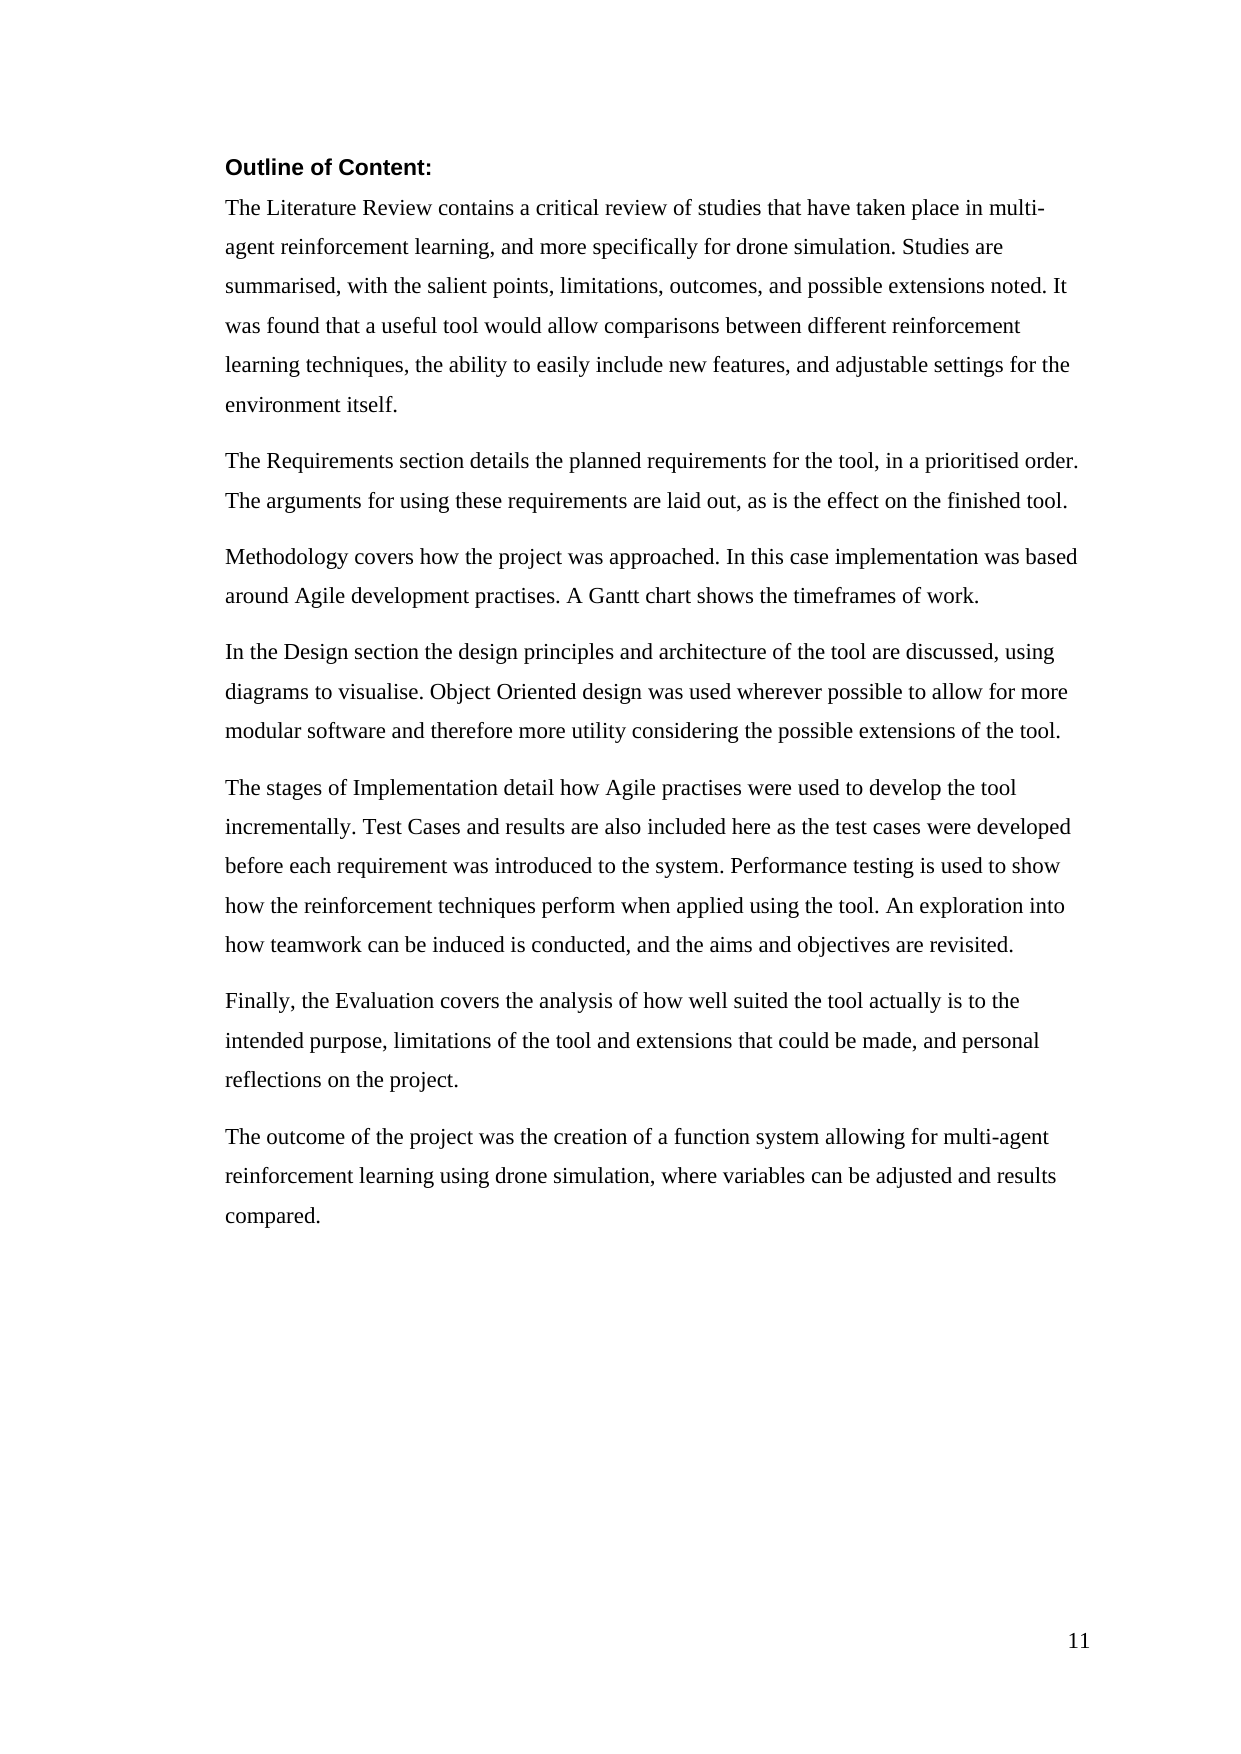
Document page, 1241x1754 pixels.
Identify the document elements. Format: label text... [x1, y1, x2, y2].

text The Requirements section details the planned requirements for the tool, in a prioritised order. The arguments for using these requirements are laid out, as is the effect on the finished tool. [225, 447, 1090, 513]
subtitle Outline of Content: [225, 154, 1090, 181]
text The stages of Implementation detail how Agile practises were used to develop the tool incrementally. Test Cases and results are also included here as the test cases were developed before each requirement was introduced to the system. Performance testing is used to show how the reinforcement techniques perform when applied using the tool. An exploration into how teamwork can be induced is conducted, and the aims and objectives are revisited. [225, 773, 1090, 958]
text Finally, the Evaluation covers the analysis of how well suited the tool actually is to the intended purpose, limitations of the tool and extensions that could be made, and personal reflections on the project. [225, 988, 1090, 1093]
text The outcome of the project was the creation of a function system allowing for multi-agent reinforcement learning using drone simulation, where variables can be adjusted and results compared. [225, 1123, 1090, 1228]
text Methodology covers how the project was approached. In this case implementation was based around Agile development practises. A Gantt chart shows the timeframes of work. [225, 543, 1090, 609]
text In the Design section the design principles and architecture of the tool are discussed, using diagrams to visualise. Object Oriented design was used wherever possible to allow for more modular software and therefore more utility considering the possible extensions of the tool. [225, 638, 1090, 744]
text The Literature Review contains a critical review of studies that have taken place in multi-agent reinforcement learning, and more specifically for drone simulation. Studies are summarised, with the salient points, limitations, outcomes, and possible extensions noted. It was found that a useful tool would allow comparisons between different reinforcement learning techniques, the ability to easily include new features, and adjustable settings for the environment itself. [225, 194, 1090, 417]
